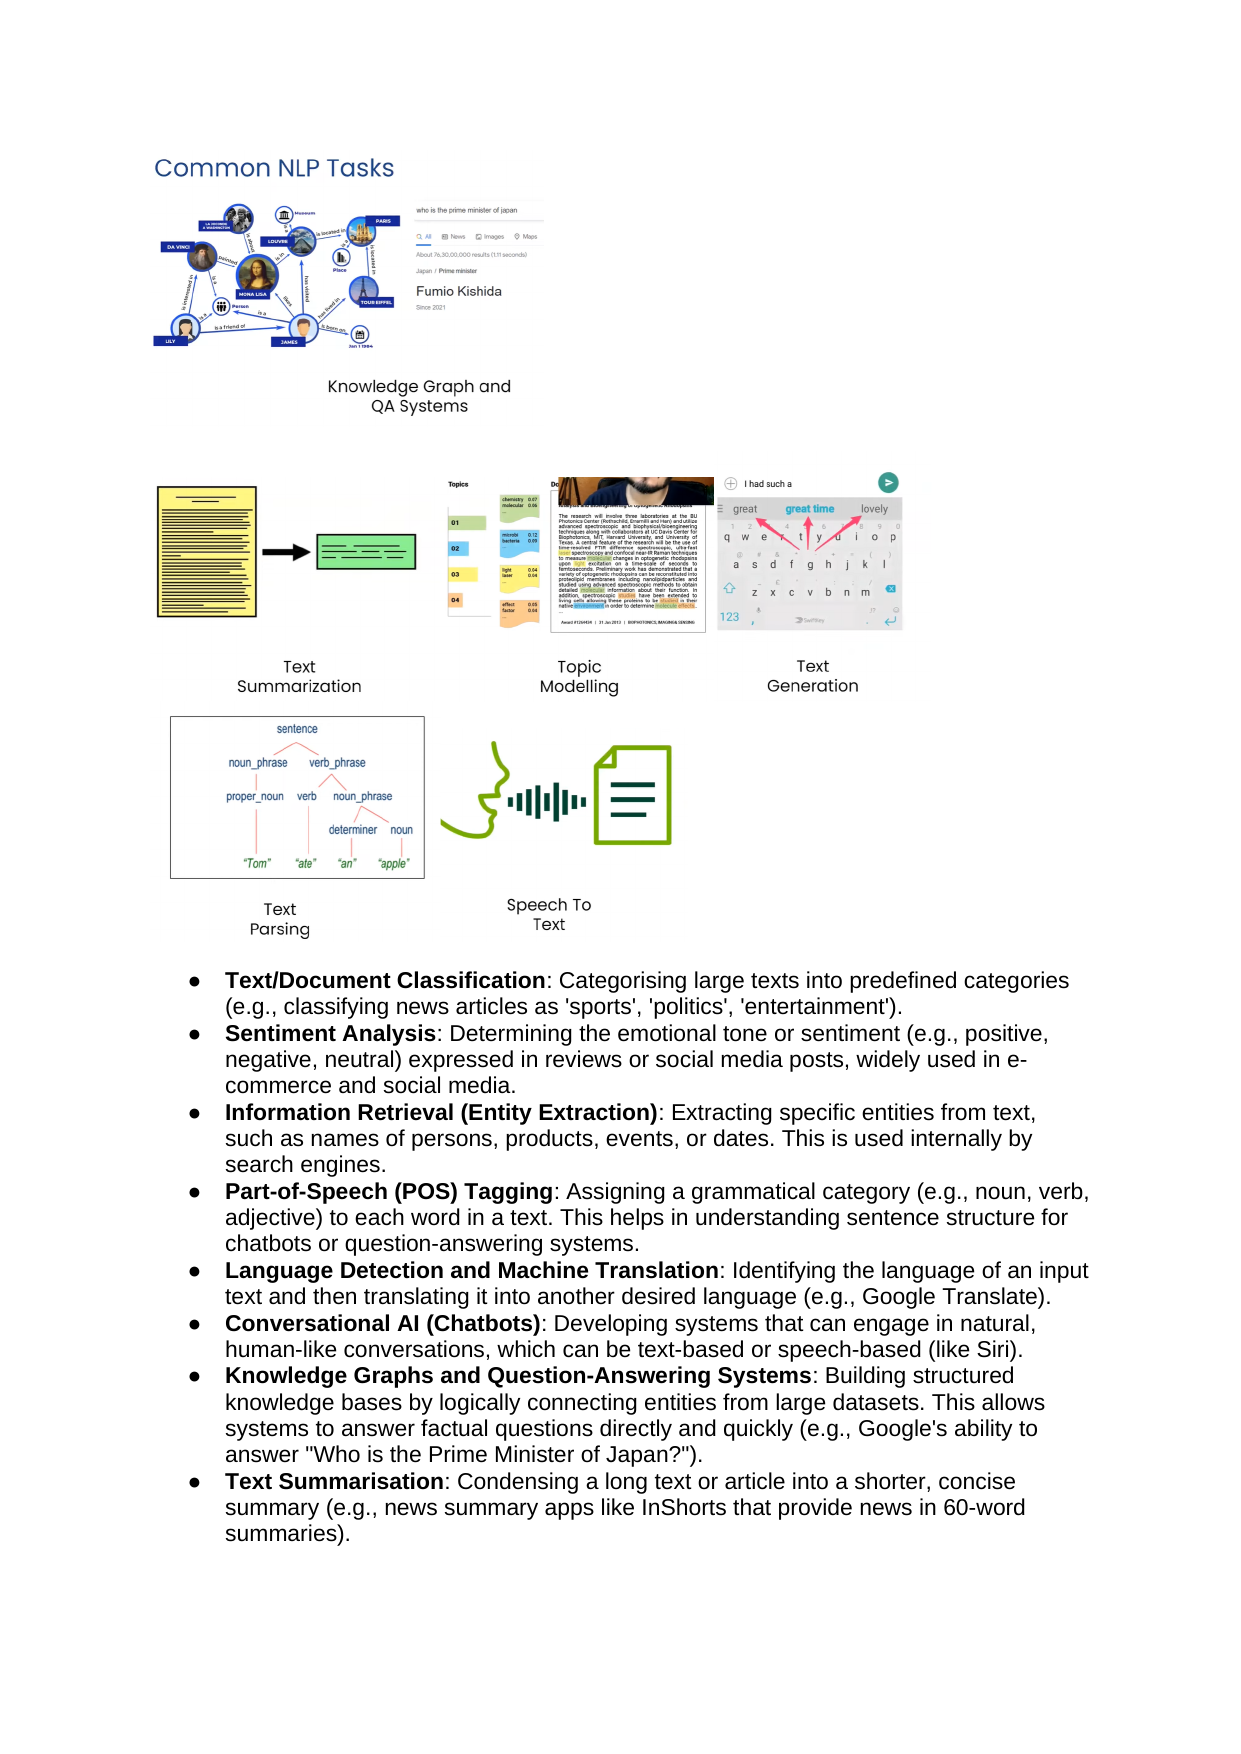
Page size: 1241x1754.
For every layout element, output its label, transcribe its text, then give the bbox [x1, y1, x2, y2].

list Conversational AI (Chatbots): Developing systems that can engage in natural, human-like conversations, which can be text-based or speech-based (like Siri). [187, 1309, 1090, 1362]
list Text Summarisation: Condensing a long text or article into a shorter, concise summary (e.g., news summary apps like InShorts that provide news in 60-word summaries). [187, 1468, 1090, 1547]
picture [150, 451, 932, 942]
list Information Retrieval (Entity Extraction): Extracting specific entities from text, such as names of persons, products, events, or dates. This is used internally by search engines. [187, 1099, 1090, 1178]
list Text/Document Classification: Categorising large texts into predefined categories (e.g., classifying news articles as 'sports', 'politics', 'entertainment'). [187, 967, 1090, 1019]
list Sentiment Analysis: Determining the emotional tone or sentiment (e.g., positive, negative, neutral) expressed in reviews or social media posts, widely used in e-commerce and social media. [187, 1019, 1090, 1099]
list Language Detection and Machine Translation: Identifying the language of an input text and then translating it into another desired language (e.g., Google Translate). [187, 1257, 1090, 1309]
list Part-of-Speech (POS) Tagging: Assigning a grammatical category (e.g., noun, verb, adjective) to each word in a text. This helps in understanding sentence structure for chatbots or question-answering systems. [187, 1178, 1090, 1257]
list Knowledge Graphs and Question-Answering Systems: Building structured knowledge bases by logically connecting entities from large datasets. This allows systems to answer factual questions directly and quickly (e.g., Google's ability to answer "Who is the Prime Minister of Japan?"). [187, 1362, 1090, 1468]
picture [150, 150, 544, 427]
